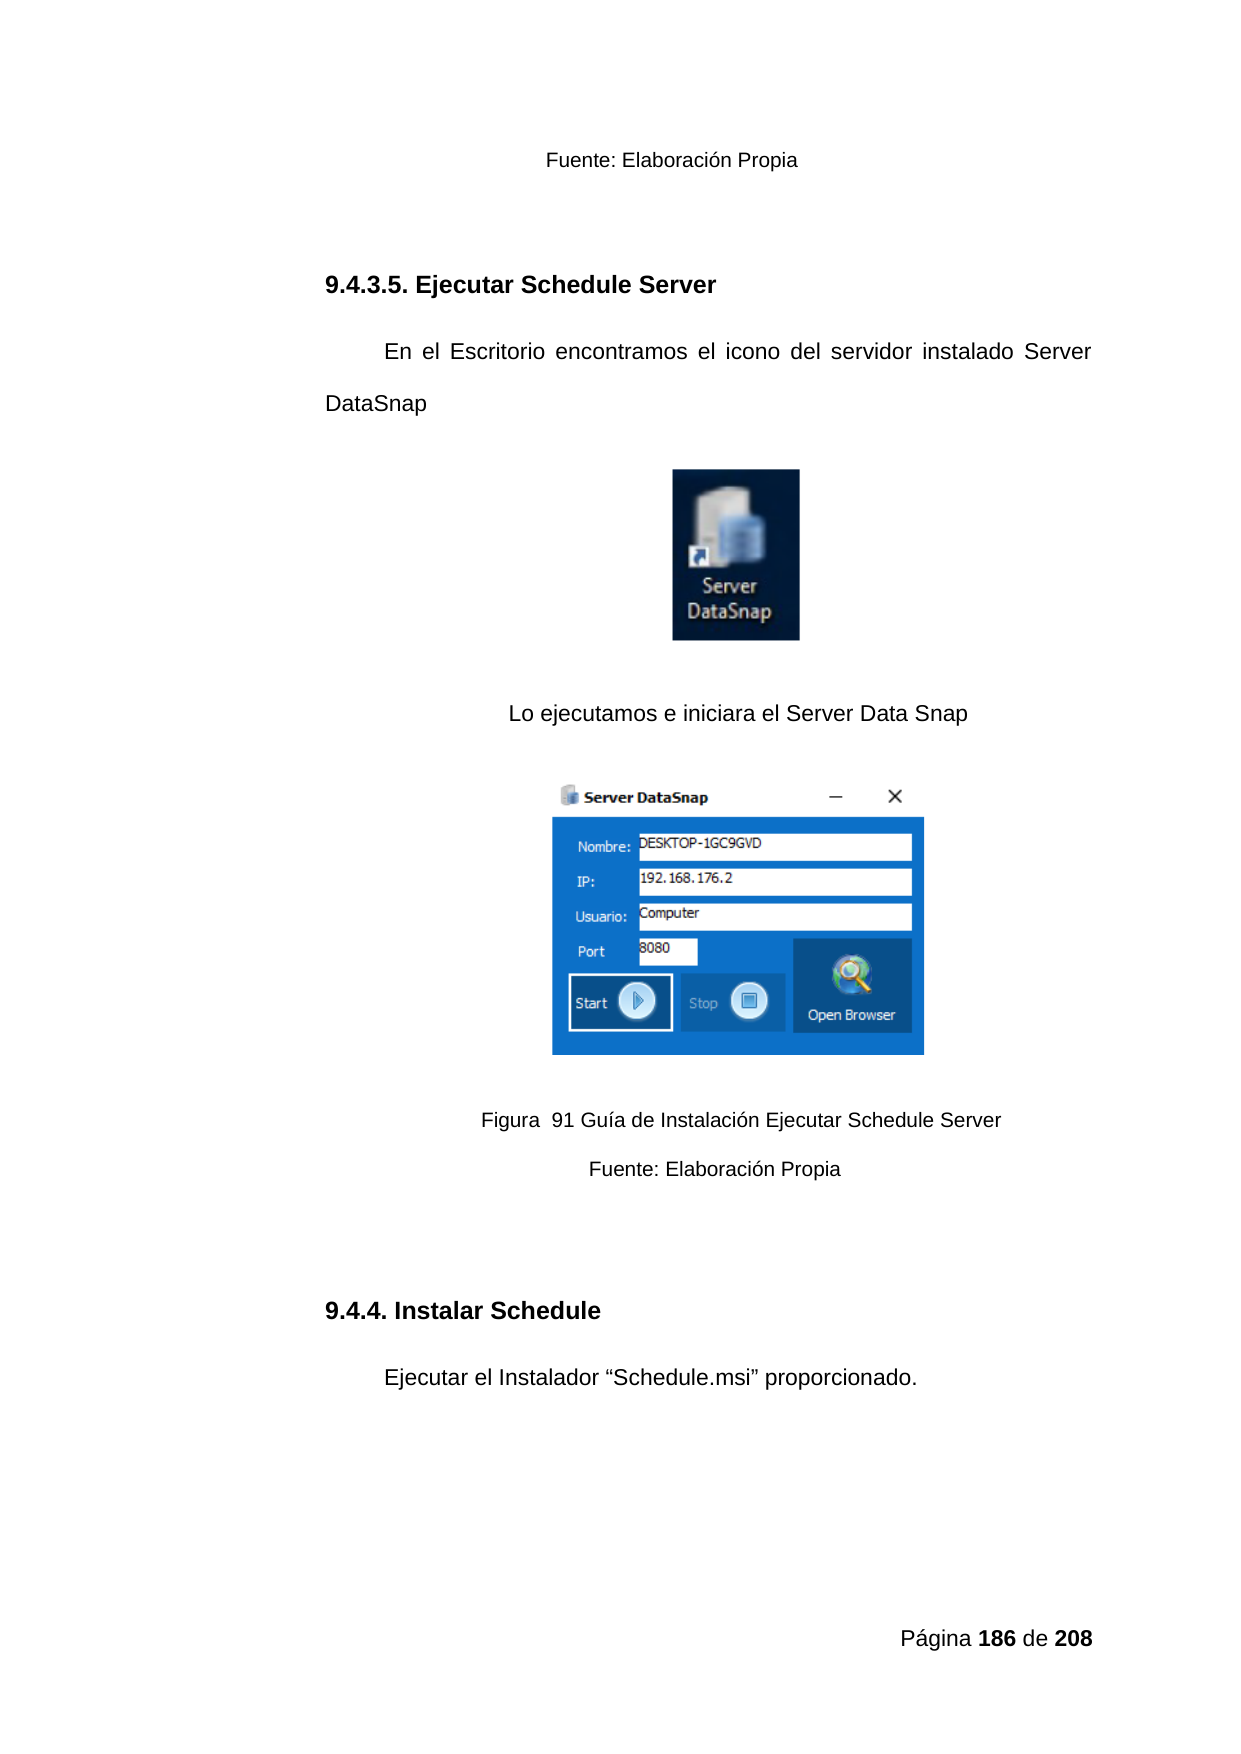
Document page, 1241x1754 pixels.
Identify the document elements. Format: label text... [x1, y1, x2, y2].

picture [665, 468, 811, 647]
text Figura 97 Guía de Instalación Ejecutar Schedule Server [177, 1108, 1092, 1132]
text Lo ejecutamos e iniciara el Server Data Snap [325, 700, 1092, 726]
text En el Escritorio encontramos el icono del servidor instalado Server DataSnap [325, 338, 1092, 417]
text Fuente: Elaboración Propia [177, 1157, 1092, 1181]
text Fuente: Elaboración Propia [177, 148, 1092, 172]
picture [552, 777, 925, 1055]
text 9.4.4. Instalar Schedule [251, 1296, 1092, 1324]
text 9.4.3.5. Ejecutar Schedule Server [251, 269, 1092, 298]
text Ejecutar el Instalador “Schedule.msi” proporcionado. [325, 1364, 1092, 1390]
